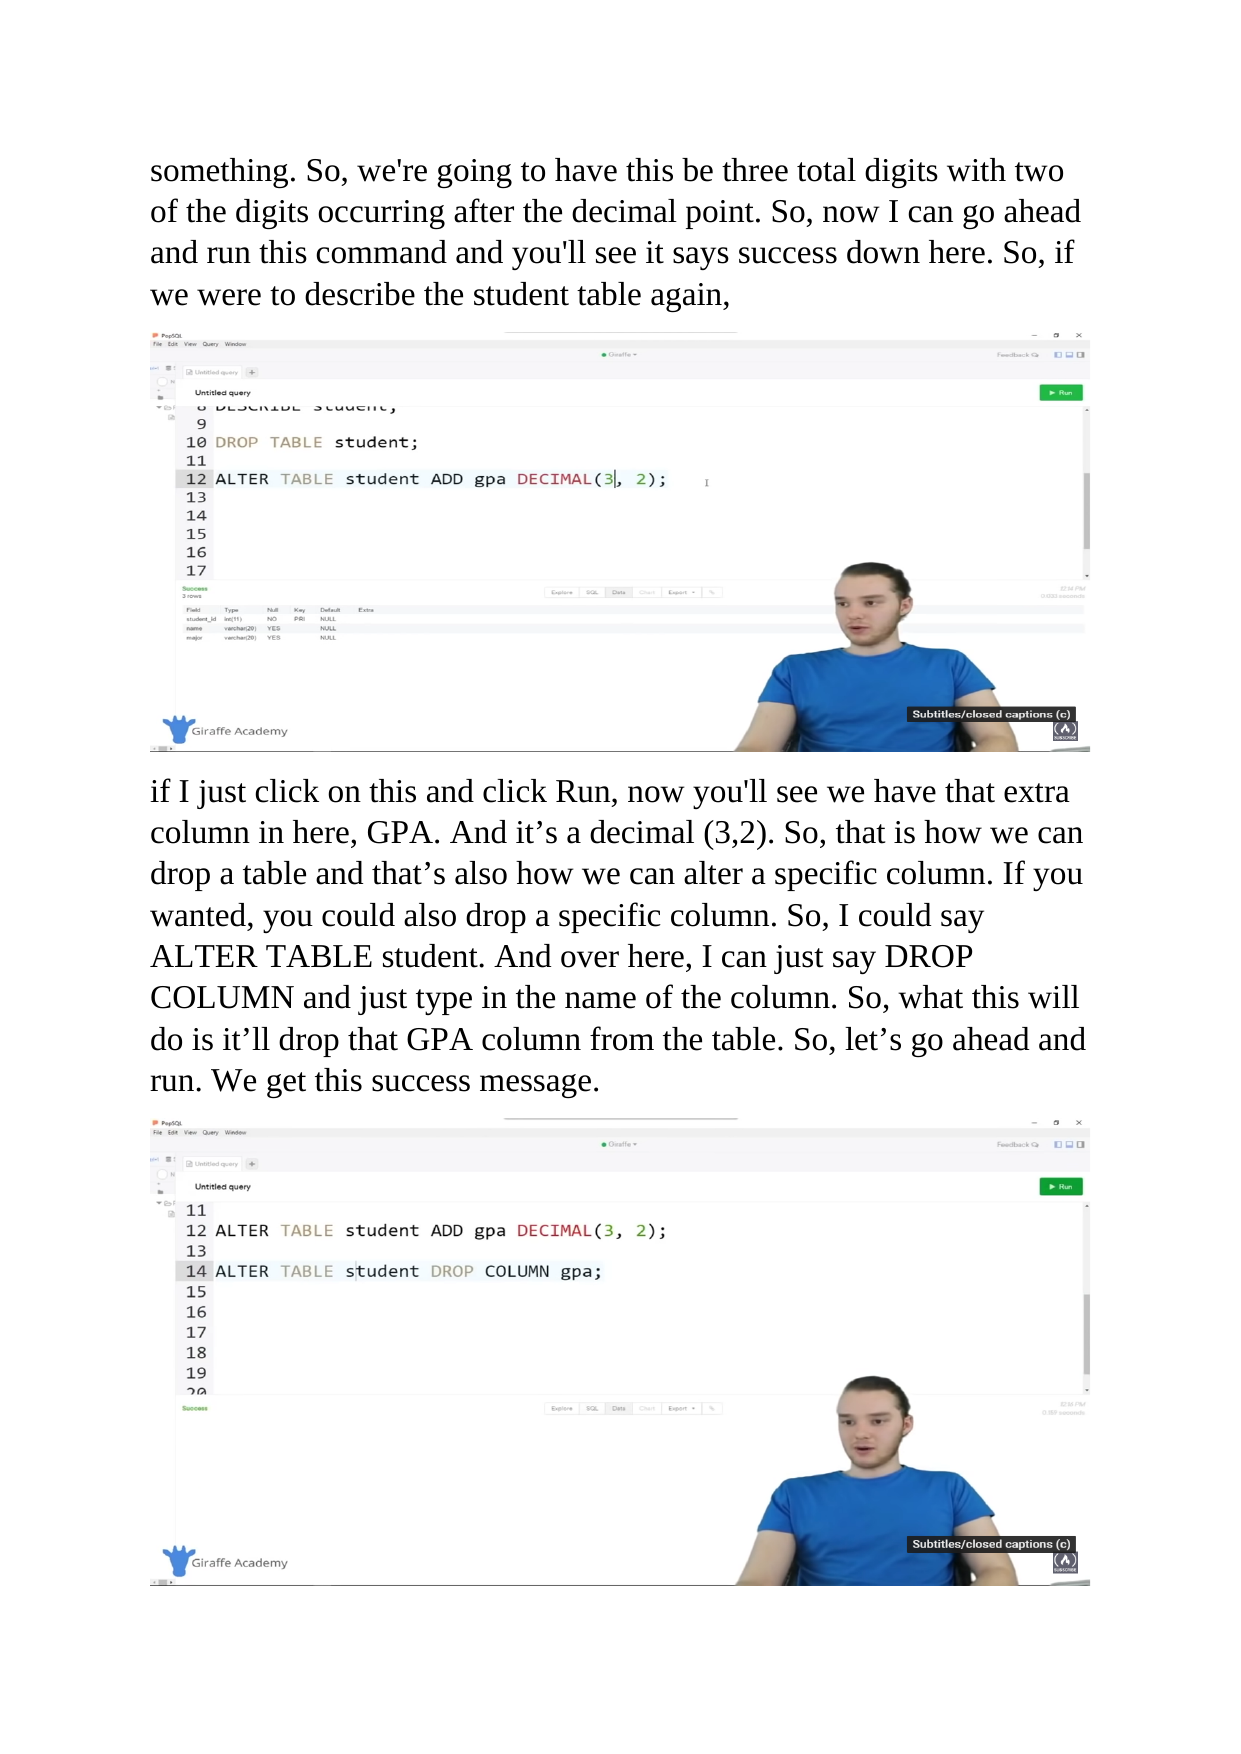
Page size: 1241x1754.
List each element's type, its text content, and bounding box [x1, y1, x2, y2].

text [150, 150, 1090, 312]
picture [150, 332, 1091, 752]
text if I just click on this and click Run, now you'll see we have that extra column in here, GPA. And it’s a decimal (3,2). So, that is how we can drop a table and that’s also how we can alter a specific column. If you wanted, you could also drop a specific column. So, I could say ALTER TABLE student. And over here, I can just say DROP COLUMN and just type in the name of the column. So, what this will do is it’ll drop that GPA column from the table. So, let’s go ahead and run. We get this success message. [150, 771, 1090, 1099]
picture [150, 1118, 1091, 1586]
